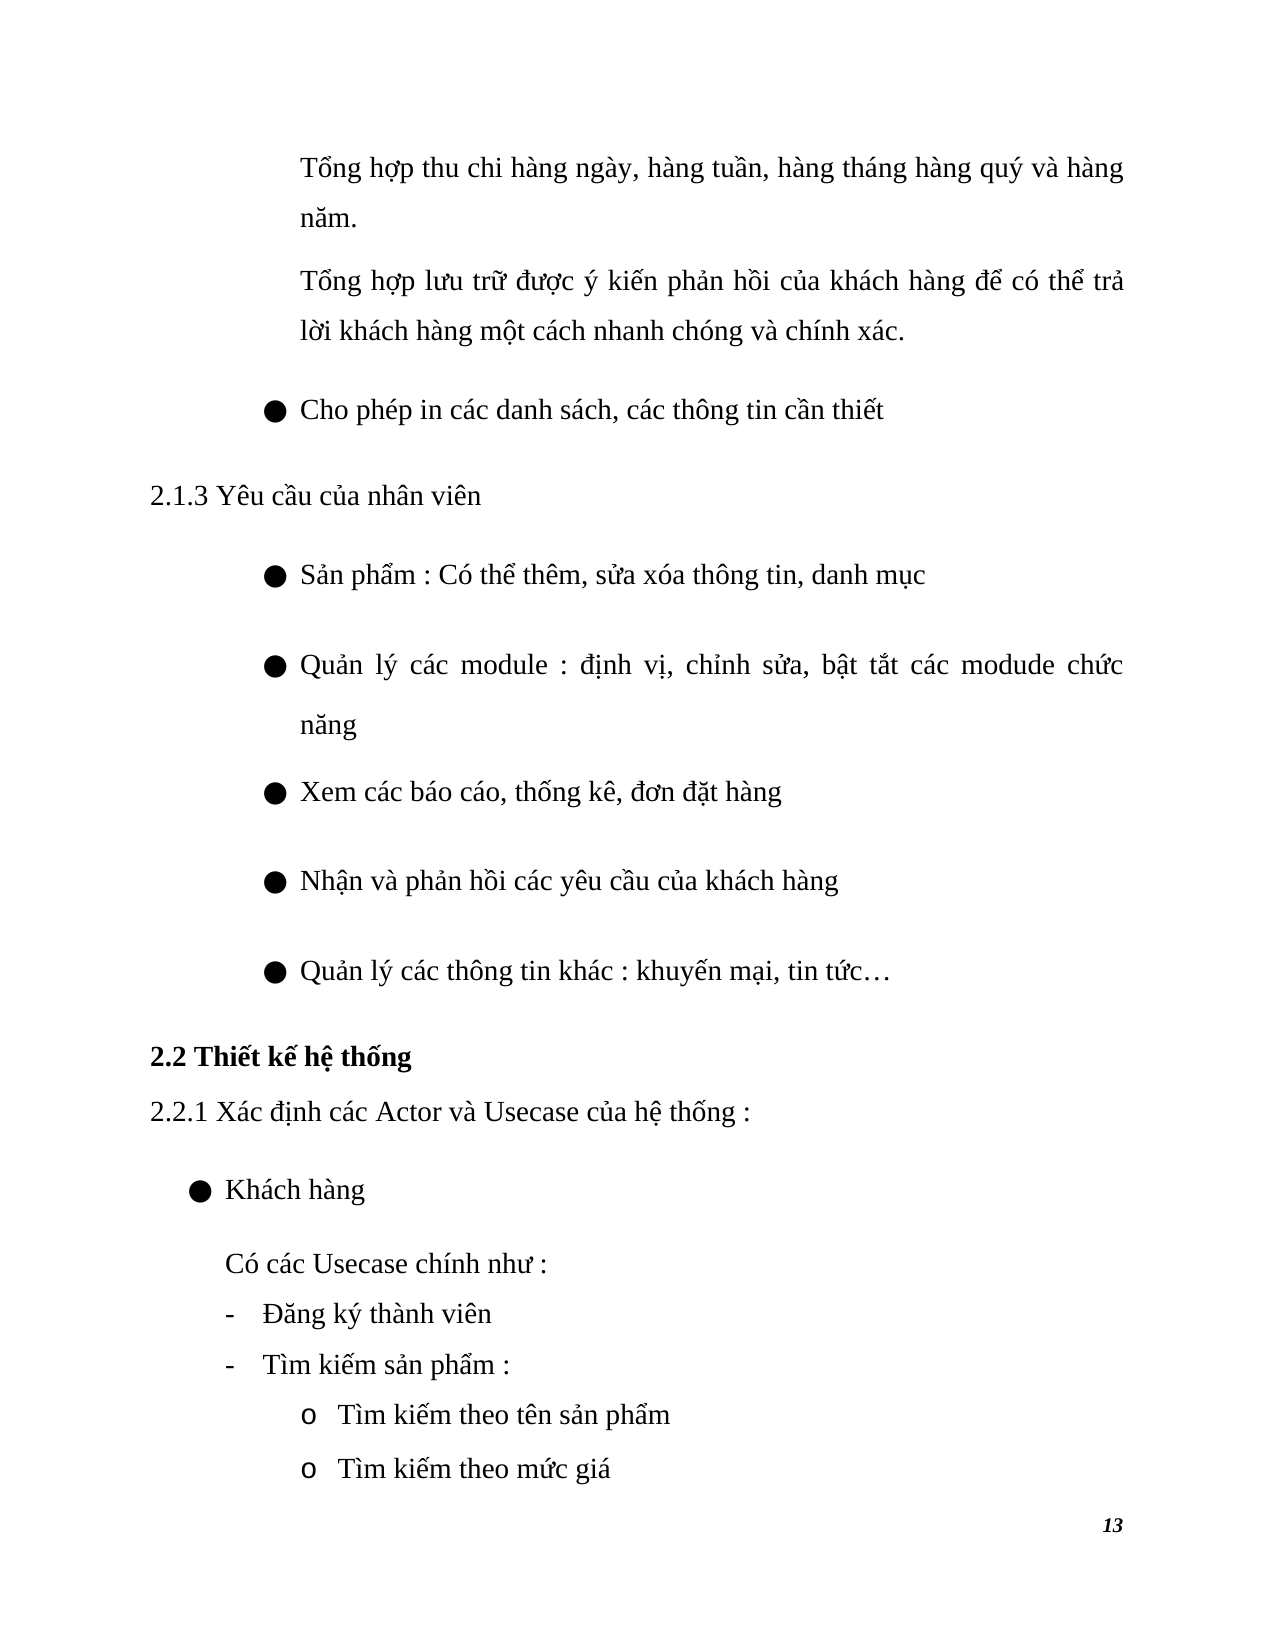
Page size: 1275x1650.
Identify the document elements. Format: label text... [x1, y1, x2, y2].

subtitle 2.1.3 Yêu cầu của nhân viên [150, 478, 1125, 512]
list Tìm kiếm sản phẩm : [225, 1347, 1125, 1381]
list Xem các báo cáo, thống kê, đơn đặt hàng [262, 758, 1125, 818]
list Quản lý các module : định vị, chỉnh sửa, bật tắt các modude chức năng [262, 631, 1125, 741]
list Khách hàng [187, 1157, 1125, 1216]
list Sản phẩm : Có thể thêm, sửa xóa thông tin, danh mục [262, 541, 1125, 601]
subtitle 2.2 Thiết kế hệ thống [150, 1039, 1125, 1073]
list Tìm kiếm theo tên sản phẩm [300, 1397, 1125, 1433]
list Tìm kiếm theo mức giá [300, 1451, 1125, 1487]
list Đăng ký thành viên [225, 1297, 1125, 1330]
text Có các Usecase chính như : [225, 1246, 1125, 1280]
text Tổng hợp lưu trữ được ý kiến phản hồi của khách hàng để có thể trả lời khách hàng một cách nhanh chóng và chính xác. [300, 263, 1125, 347]
list Nhận và phản hồi các yêu cầu của khách hàng [262, 847, 1125, 907]
text Tổng hợp thu chi hàng ngày, hàng tuần, hàng tháng hàng quý và hàng năm. [300, 150, 1125, 234]
list Quản lý các thông tin khác : khuyến mại, tin tức… [262, 937, 1125, 997]
list Cho phép in các danh sách, các thông tin cần thiết [262, 376, 1125, 436]
subtitle 2.2.1 Xác định các Actor và Usecase của hệ thống : [150, 1094, 1125, 1127]
